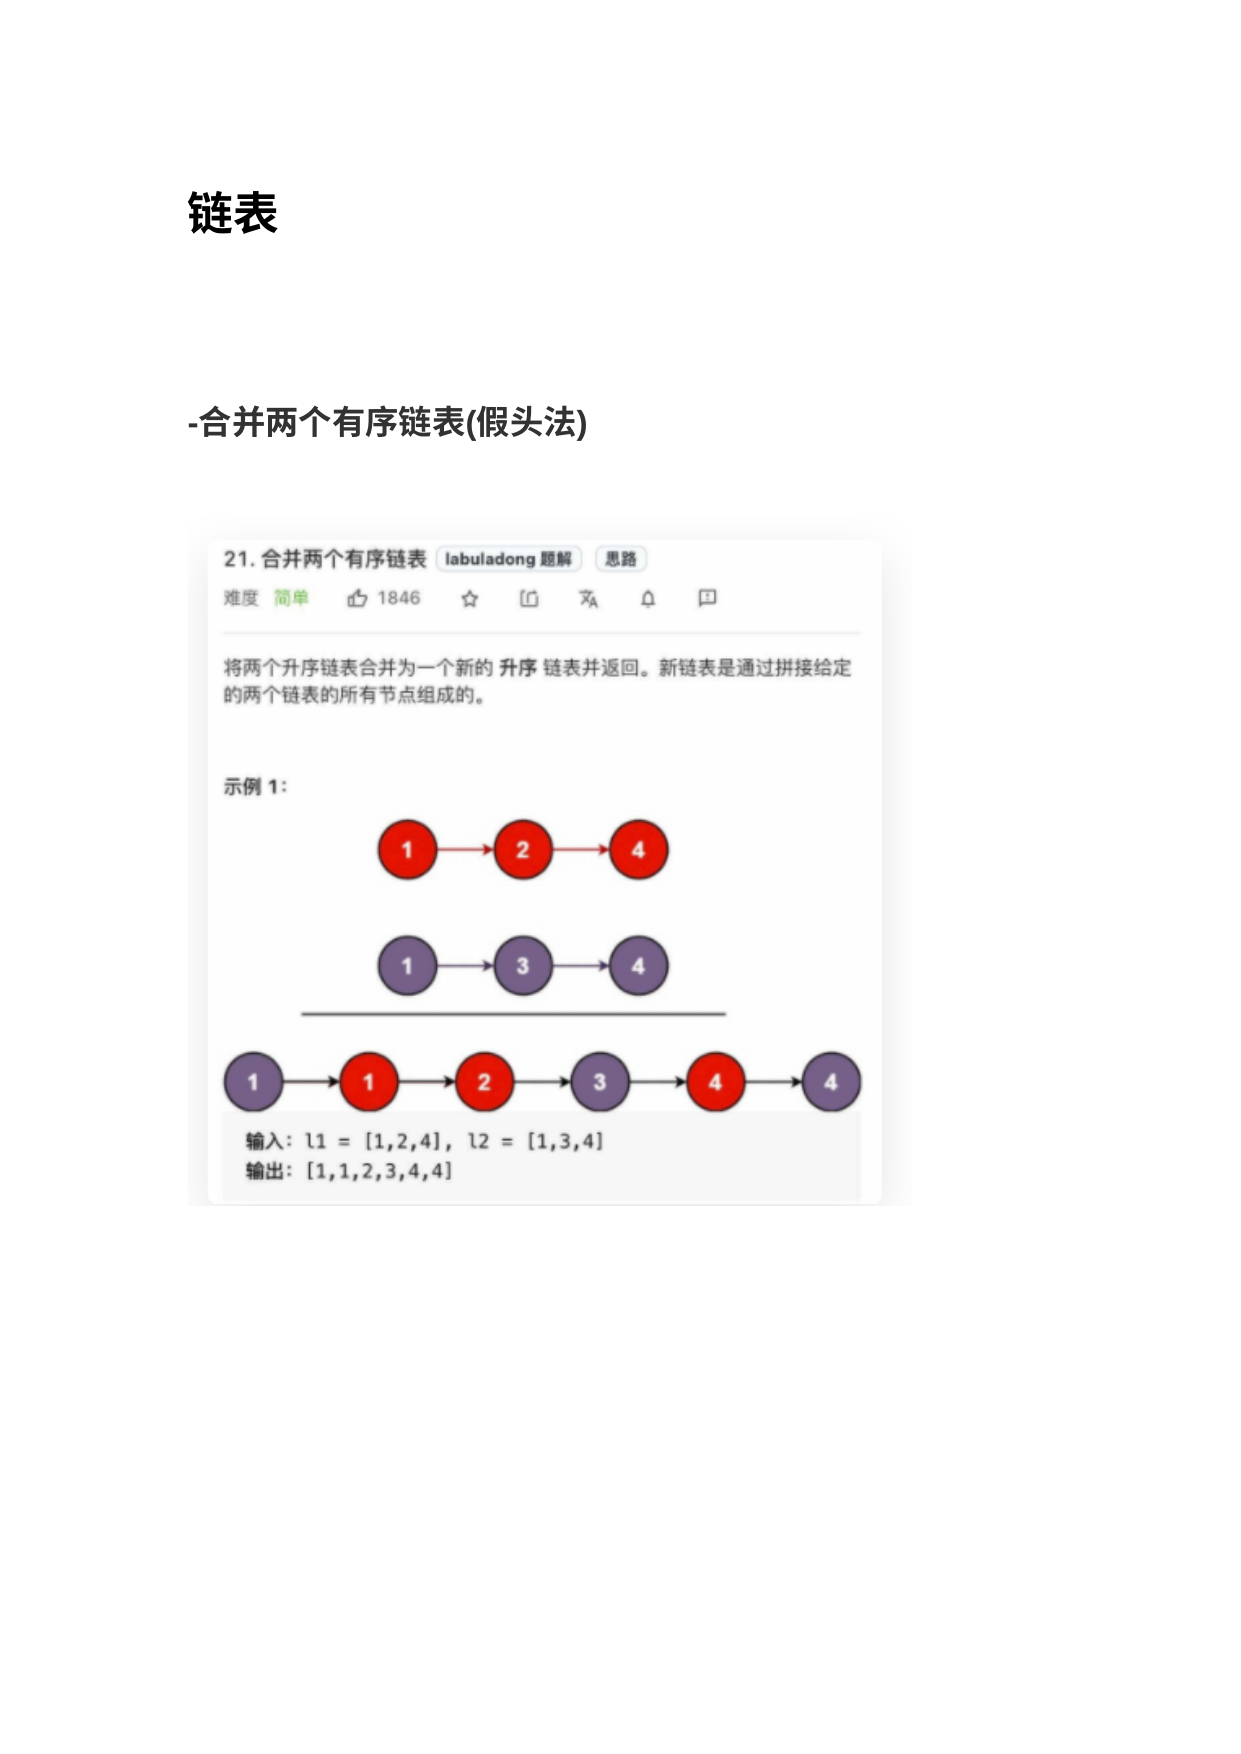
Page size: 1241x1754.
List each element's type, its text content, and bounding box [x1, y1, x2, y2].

subtitle 链表 [187, 162, 1053, 259]
picture [187, 514, 913, 1206]
subtitle -合并两个有序链表(假头法) [187, 387, 1053, 452]
